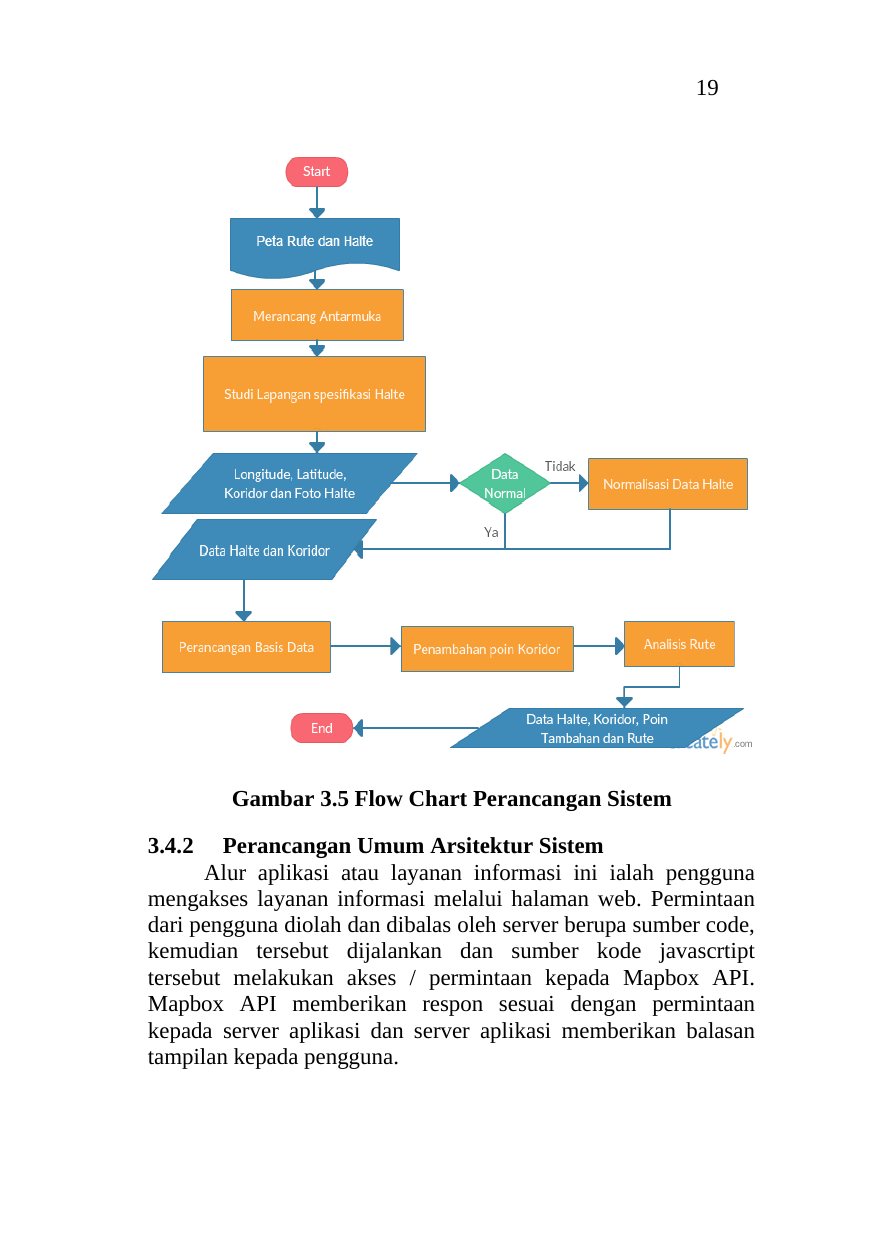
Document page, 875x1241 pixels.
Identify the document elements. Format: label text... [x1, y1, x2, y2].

picture [147, 147, 757, 759]
text Alur aplikasi atau layanan informasi ini ialah pengguna mengakses layanan informasi melalui halaman web. Permintaan dari pengguna diolah dan dibalas oleh server berupa sumber code, kemudian tersebut dijalankan dan sumber kode javascrtipt tersebut melakukan akses / permintaan kepada Mapbox API. Mapbox API memberikan respon sesuai dengan permintaan kepada server aplikasi dan server aplikasi memberikan balasan tampilan kepada pengguna. [148, 858, 756, 1069]
subtitle Perancangan Umum Arsitektur Sistem [148, 832, 756, 858]
